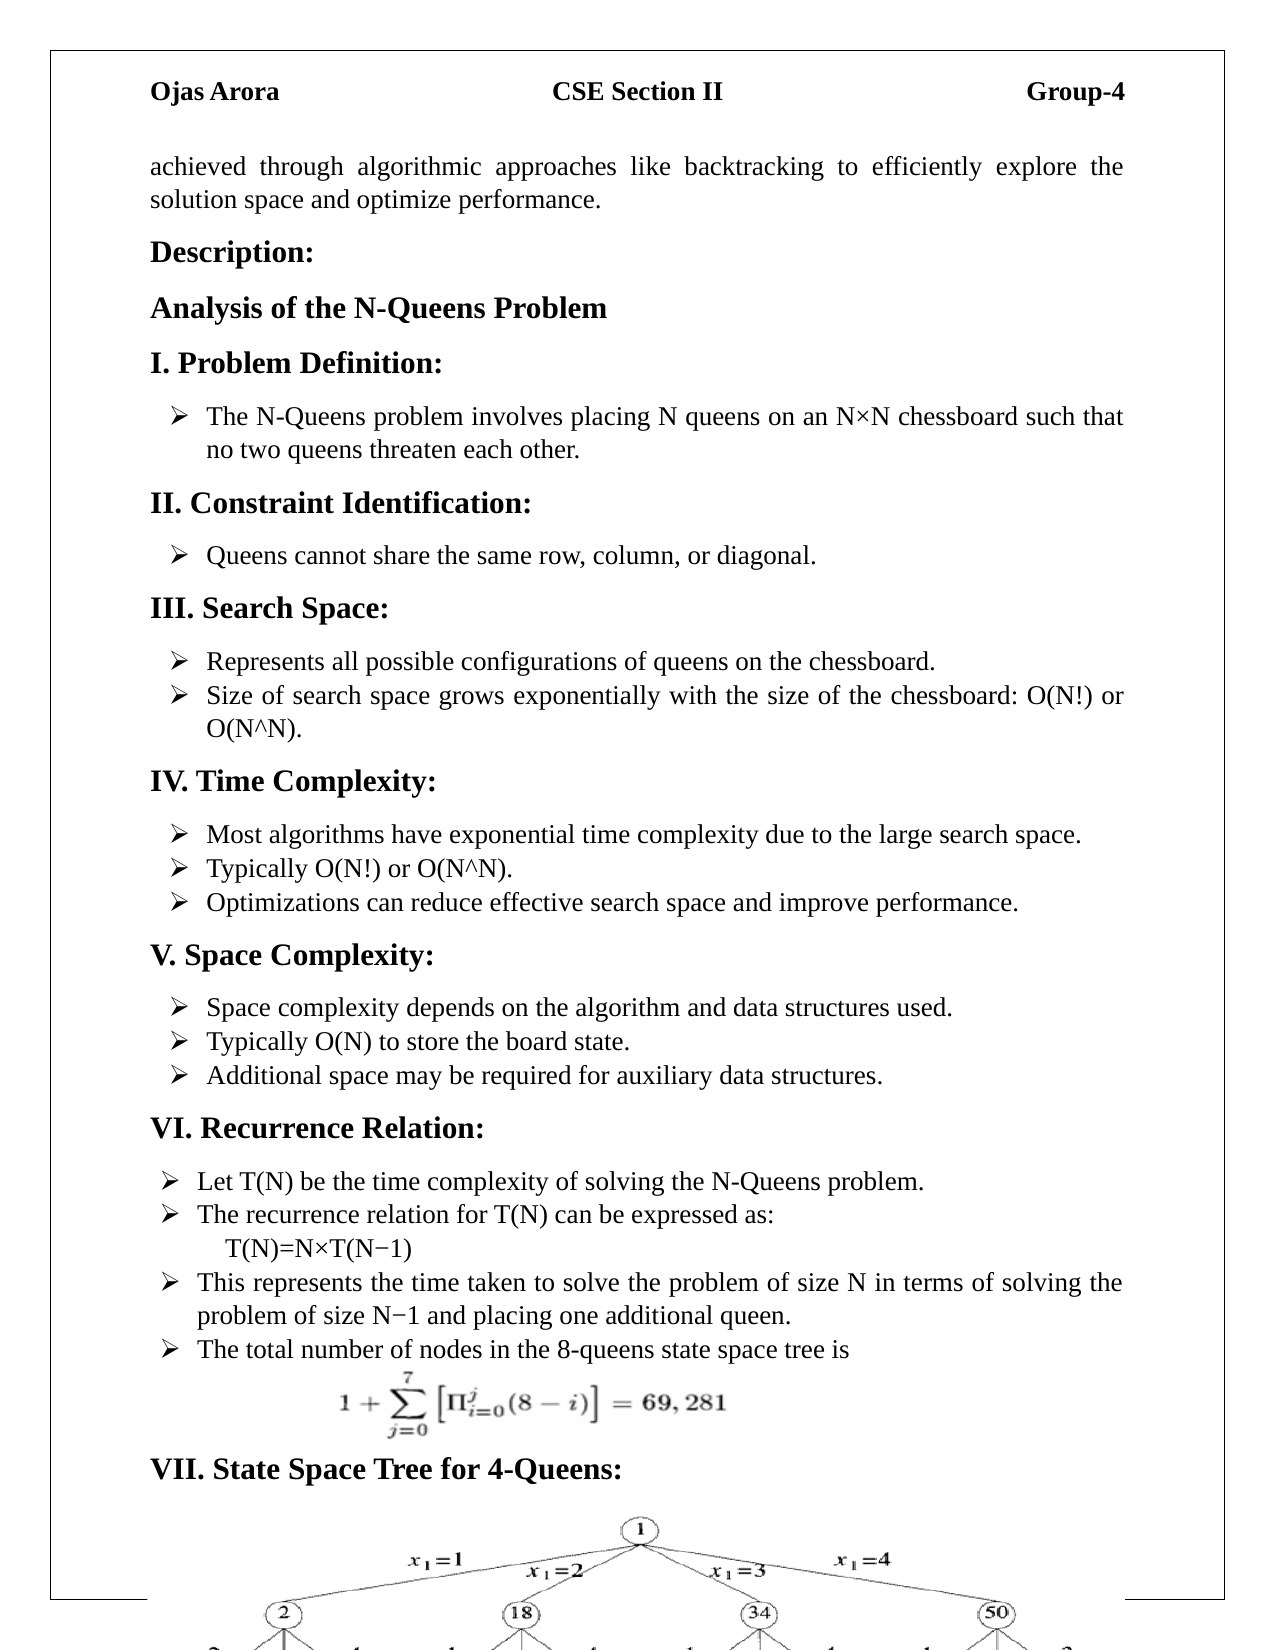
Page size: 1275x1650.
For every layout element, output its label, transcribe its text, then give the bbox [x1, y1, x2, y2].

list The N-Queens problem involves placing N queens on an N×N chessboard such that no two queens threaten each other. [169, 400, 1125, 465]
list The total number of nodes in the 8-queens state space tree is [159, 1333, 1125, 1364]
picture [315, 1368, 734, 1445]
list The recurrence relation for T(N) can be expressed as: [159, 1198, 1125, 1230]
picture [147, 1500, 1125, 1650]
list This represents the time taken to solve the problem of size N in terms of solving the problem of size N−1 and placing one additional queen. [159, 1266, 1125, 1331]
list Represents all possible configurations of queens on the chessboard. [169, 645, 1125, 676]
text V. Space Complexity: [150, 936, 1125, 972]
list Typically O(N!) or O(N^N). [169, 852, 1125, 883]
list Additional space may be required for auxiliary data structures. [169, 1059, 1125, 1090]
text IV. Time Complexity: [150, 763, 1125, 799]
list Size of search space grows exponentially with the size of the chessboard: O(N!) or O(N^N). [169, 679, 1125, 744]
list Most algorithms have exponential time complexity due to the large search space. [169, 818, 1125, 849]
list Let T(N) be the time complexity of solving the N-Queens problem. [159, 1165, 1125, 1196]
list Typically O(N) to store the board state. [169, 1025, 1125, 1056]
text Description: [150, 234, 1125, 270]
text II. Constraint Identification: [150, 484, 1125, 520]
text III. Search Space: [150, 590, 1125, 626]
text VII. State Space Tree for 4-Queens: [150, 1451, 1125, 1486]
text Analysis of the N-Queens Problem [150, 289, 1125, 325]
list Queens cannot share the same row, column, or diagonal. [169, 539, 1125, 571]
list Optimizations can reduce effective search space and improve performance. [169, 886, 1125, 917]
list T(N)=N×T(N−1) [225, 1232, 1125, 1263]
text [150, 150, 1125, 215]
text I. Problem Definition: [150, 344, 1125, 381]
text VI. Recurrence Relation: [150, 1109, 1125, 1145]
list Space complexity depends on the algorithm and data structures used. [169, 991, 1125, 1023]
